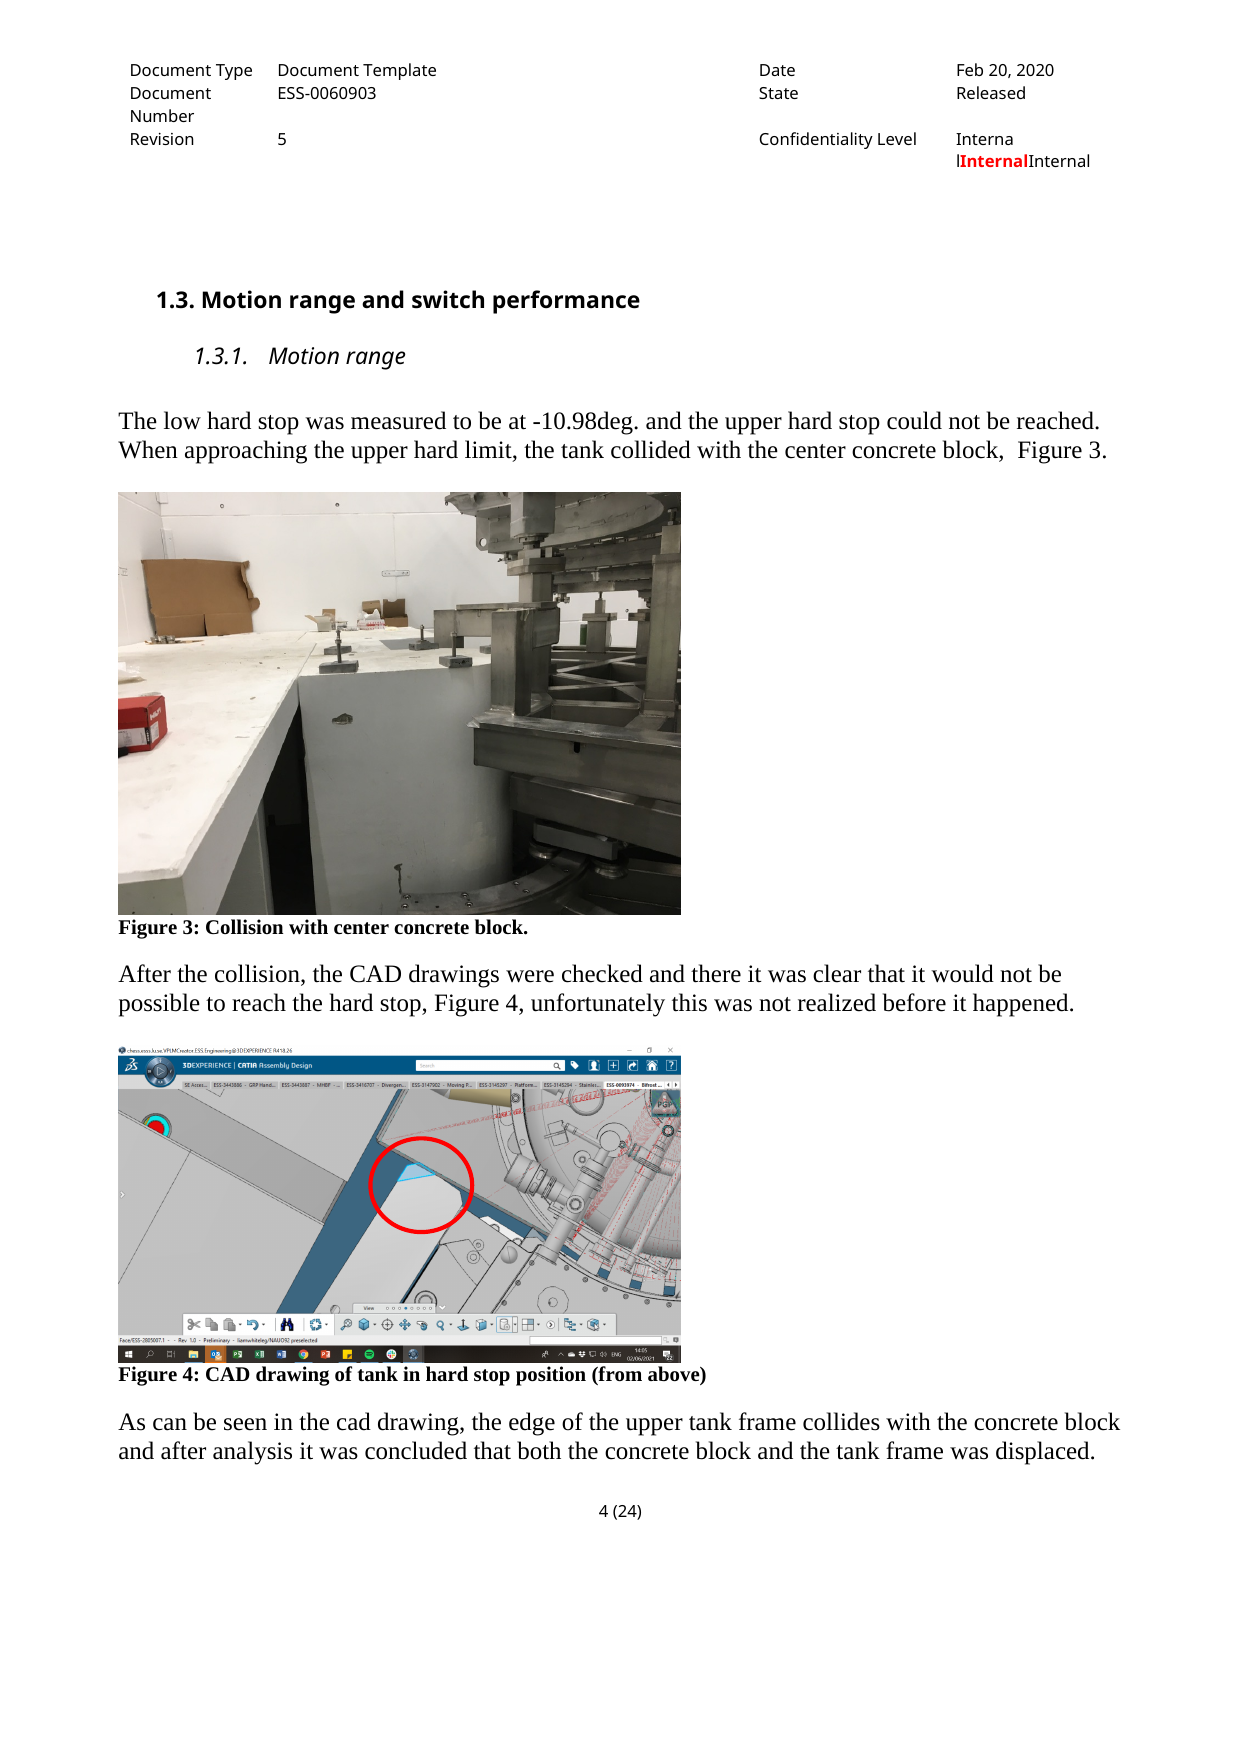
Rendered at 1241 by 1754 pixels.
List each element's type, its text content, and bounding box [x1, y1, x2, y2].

subtitle Motion range and switch performance [156, 284, 1122, 315]
picture [118, 492, 681, 915]
text As can be seen in the cad drawing, the edge of the upper tank frame collides with the concrete block and after analysis it was concluded that both the concrete block and the tank frame was displaced. [118, 1407, 1122, 1465]
subtitle Motion range [193, 340, 1122, 371]
text The low hard stop was measured to be at -10.98deg. and the upper hard stop could not be reached. [118, 406, 1122, 435]
picture [118, 1045, 681, 1363]
